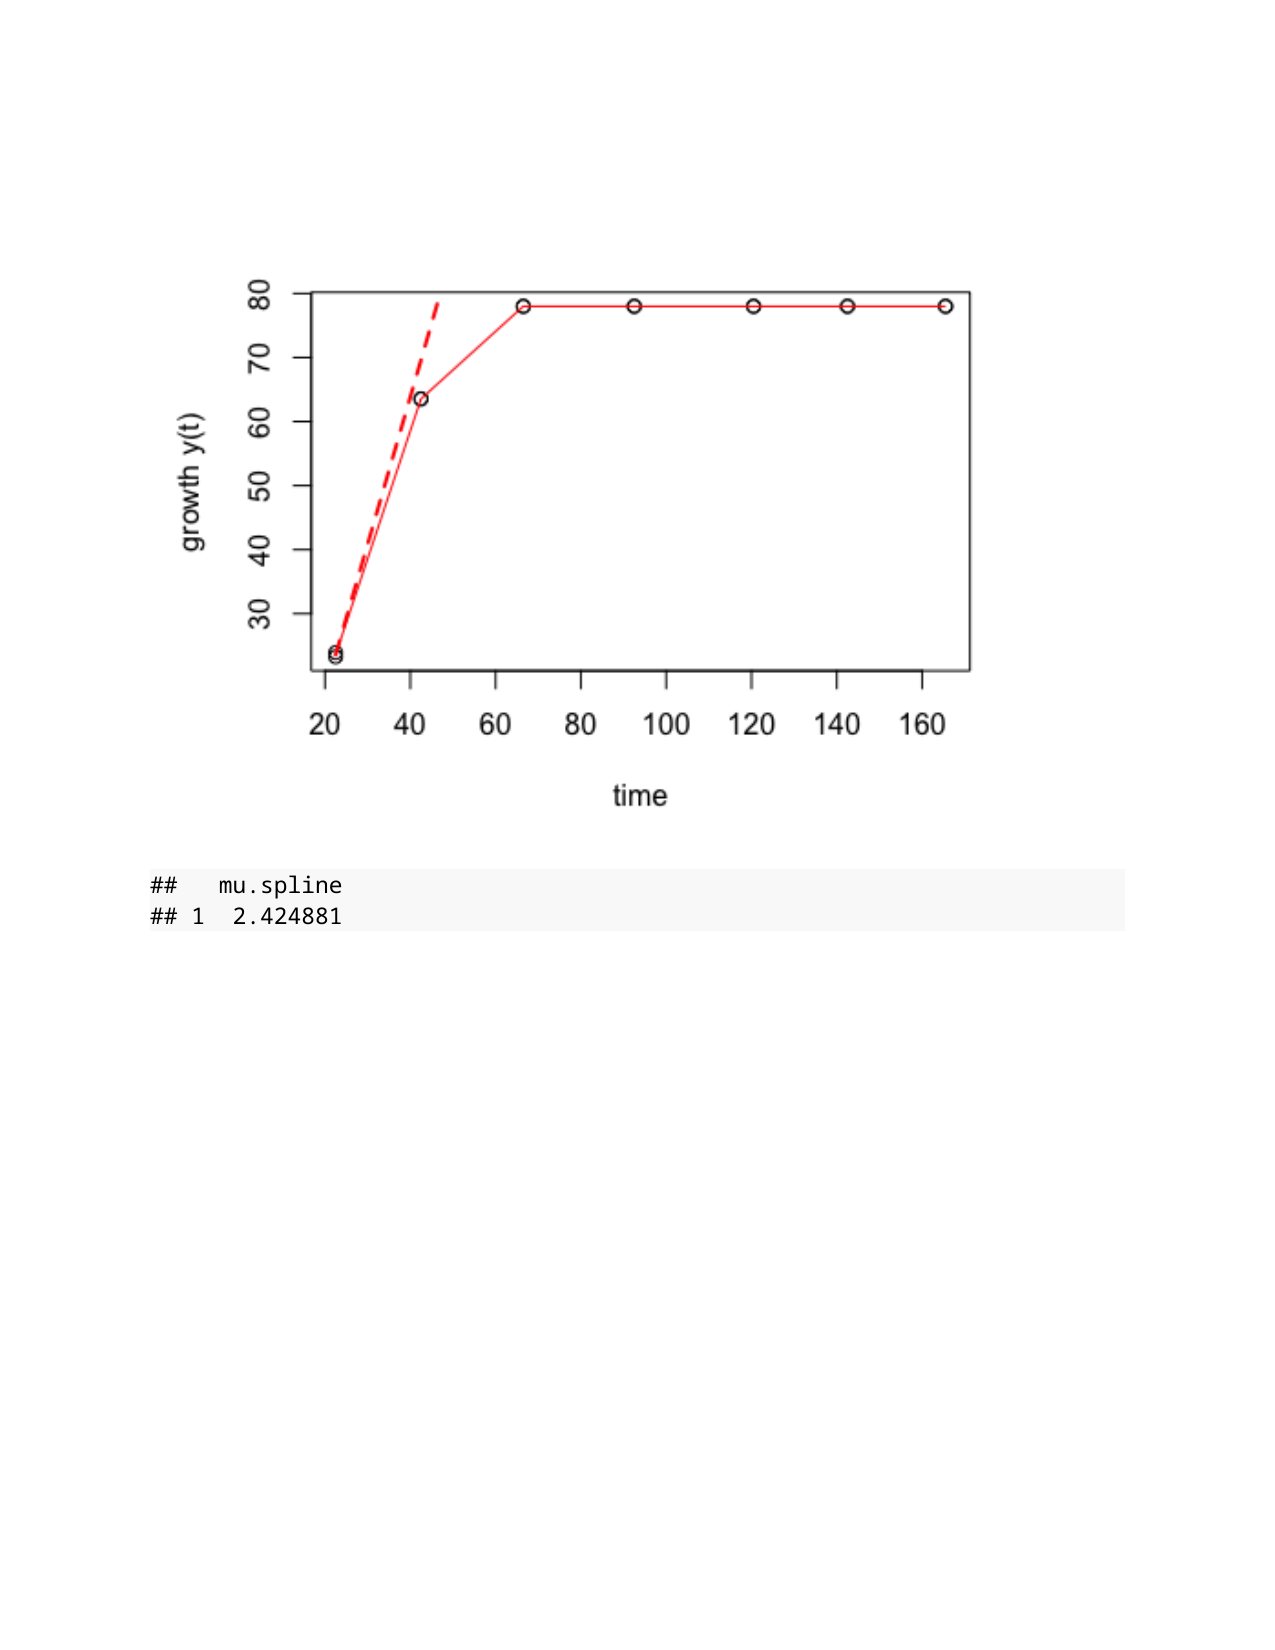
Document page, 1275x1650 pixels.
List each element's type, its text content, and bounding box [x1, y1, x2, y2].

picture [168, 150, 1044, 850]
text ## mu.spline ## 1 2.424881 [150, 869, 1125, 931]
